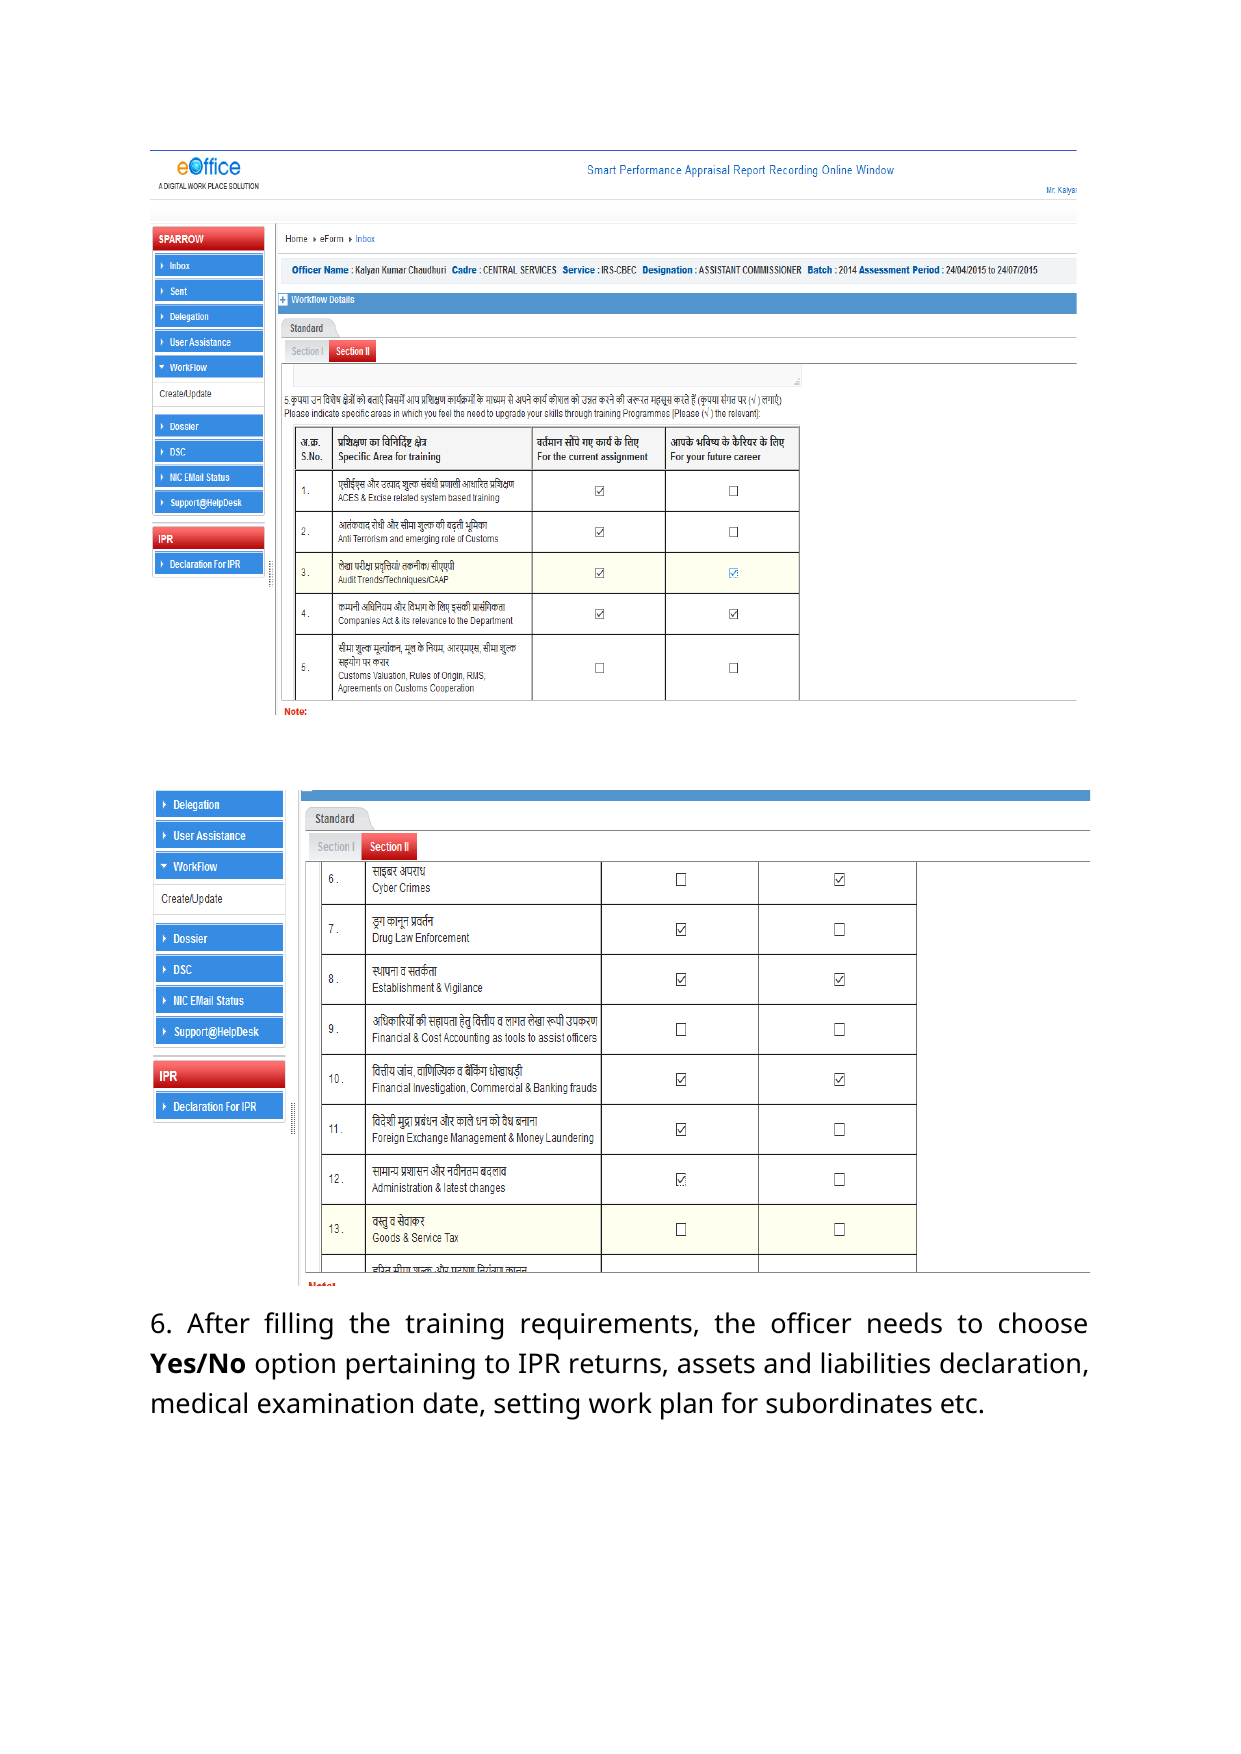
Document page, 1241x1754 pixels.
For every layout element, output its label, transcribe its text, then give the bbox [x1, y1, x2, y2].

text 6. After filling the training requirements, the officer needs to choose Yes/No option pertaining to IPR returns, assets and liabilities declaration, medical examination date, setting work plan for subordinates etc. [150, 1304, 1090, 1421]
picture [150, 790, 1091, 1286]
picture [150, 150, 1077, 715]
